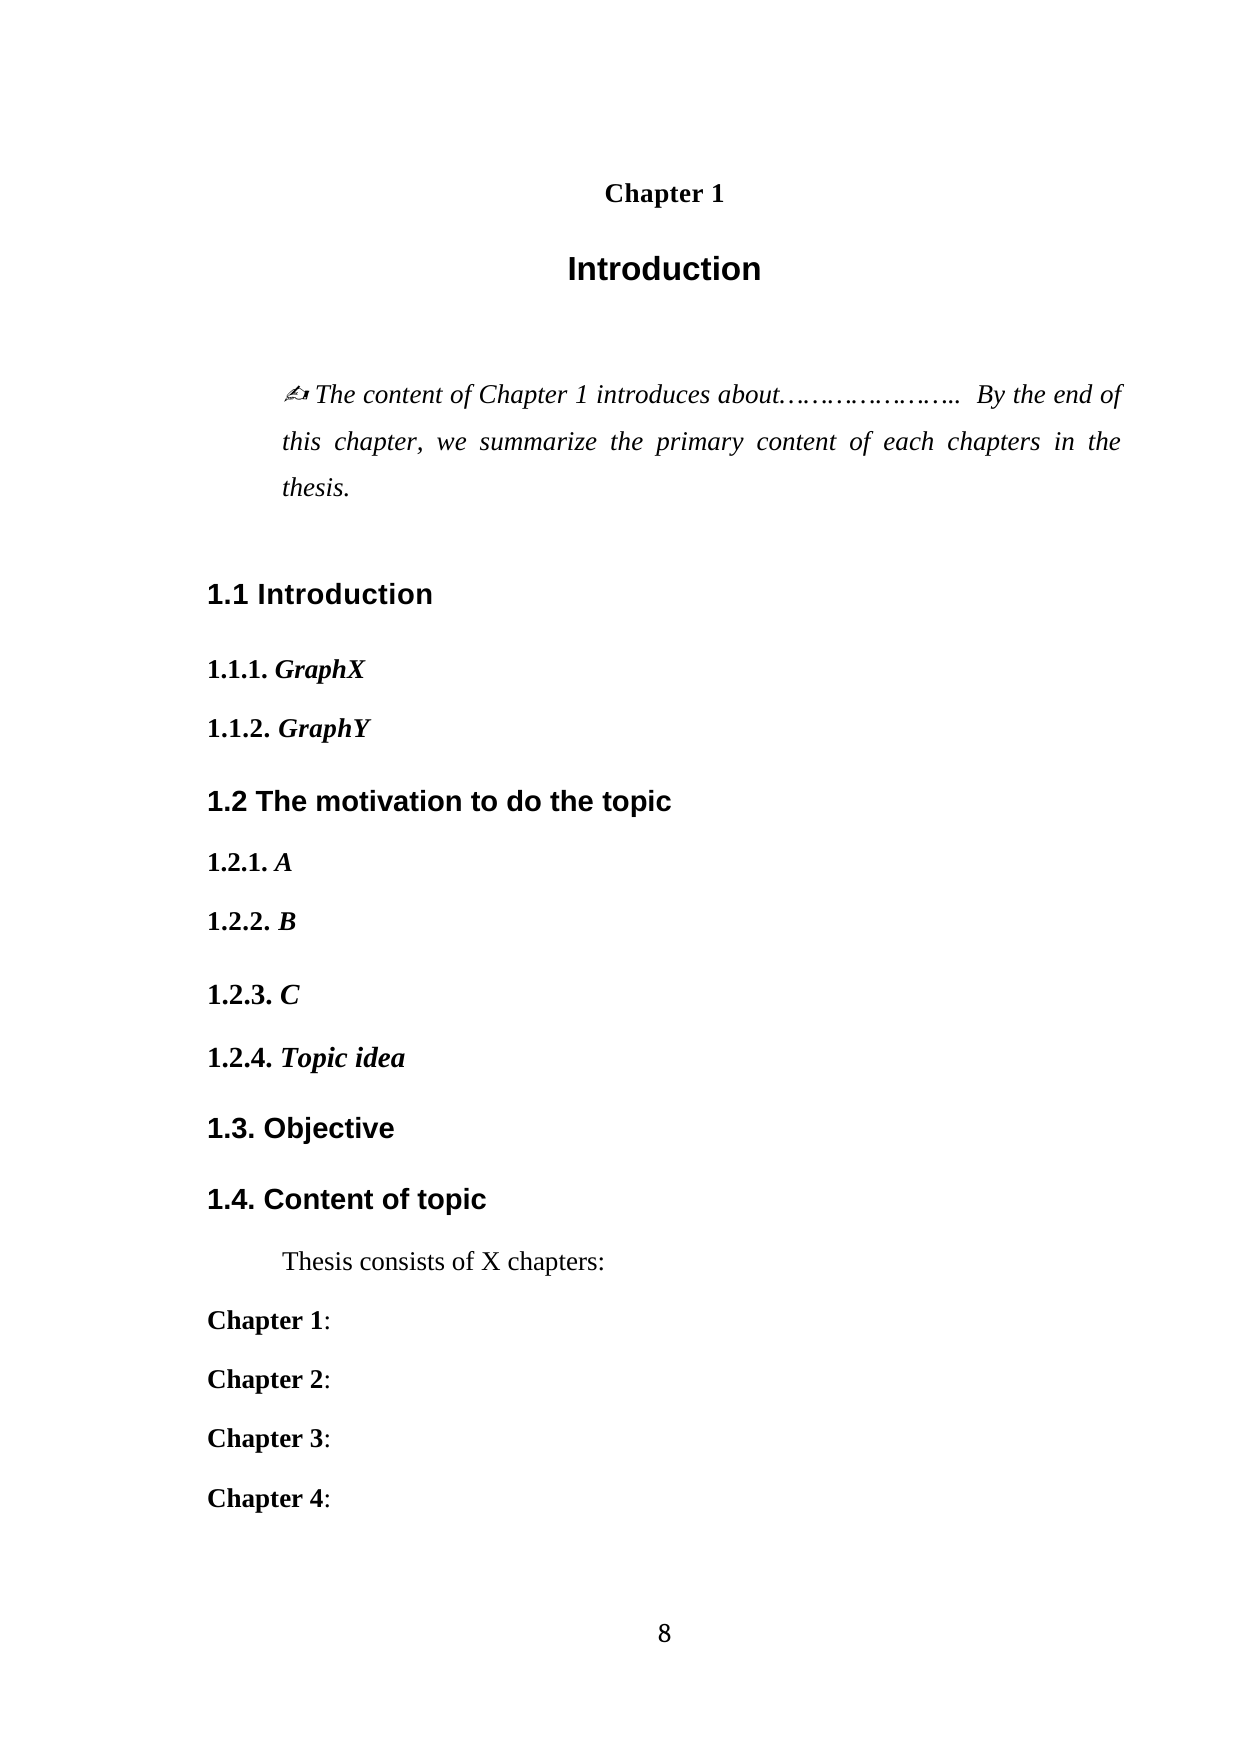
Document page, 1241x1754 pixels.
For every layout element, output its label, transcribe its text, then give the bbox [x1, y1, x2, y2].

subtitle 1.4. Content of topic [207, 1182, 1122, 1216]
subtitle 1.2.3. C [207, 977, 1122, 1011]
title 1.2.2. B [207, 906, 1122, 937]
text Chapter 1: [207, 1304, 1122, 1335]
text Chapter 2: [207, 1363, 1122, 1394]
subtitle 1.2 The motivation to do the topic [207, 783, 1122, 817]
subtitle 1.3. Objective [207, 1111, 1122, 1145]
text Chapter 3: [207, 1423, 1122, 1454]
text Introduction [207, 249, 1122, 287]
subtitle 1.2.4. Topic idea [207, 1040, 1122, 1073]
title 1.1 Introduction [207, 577, 1122, 611]
subtitle 1.2.1. A [207, 846, 1122, 877]
title Chapter 1 [207, 177, 1122, 208]
text Thesis consists of X chapters: [207, 1245, 1122, 1276]
title 1.1.2. GraphY [207, 712, 1122, 743]
subtitle 1.1.1. GraphX [207, 653, 1122, 684]
text The content of Chapter 1 introduces about………………….. By the end of this chapter, we summarize the primary content of each chapters in the thesis. [282, 378, 1122, 503]
text Chapter 4: [207, 1482, 1122, 1513]
